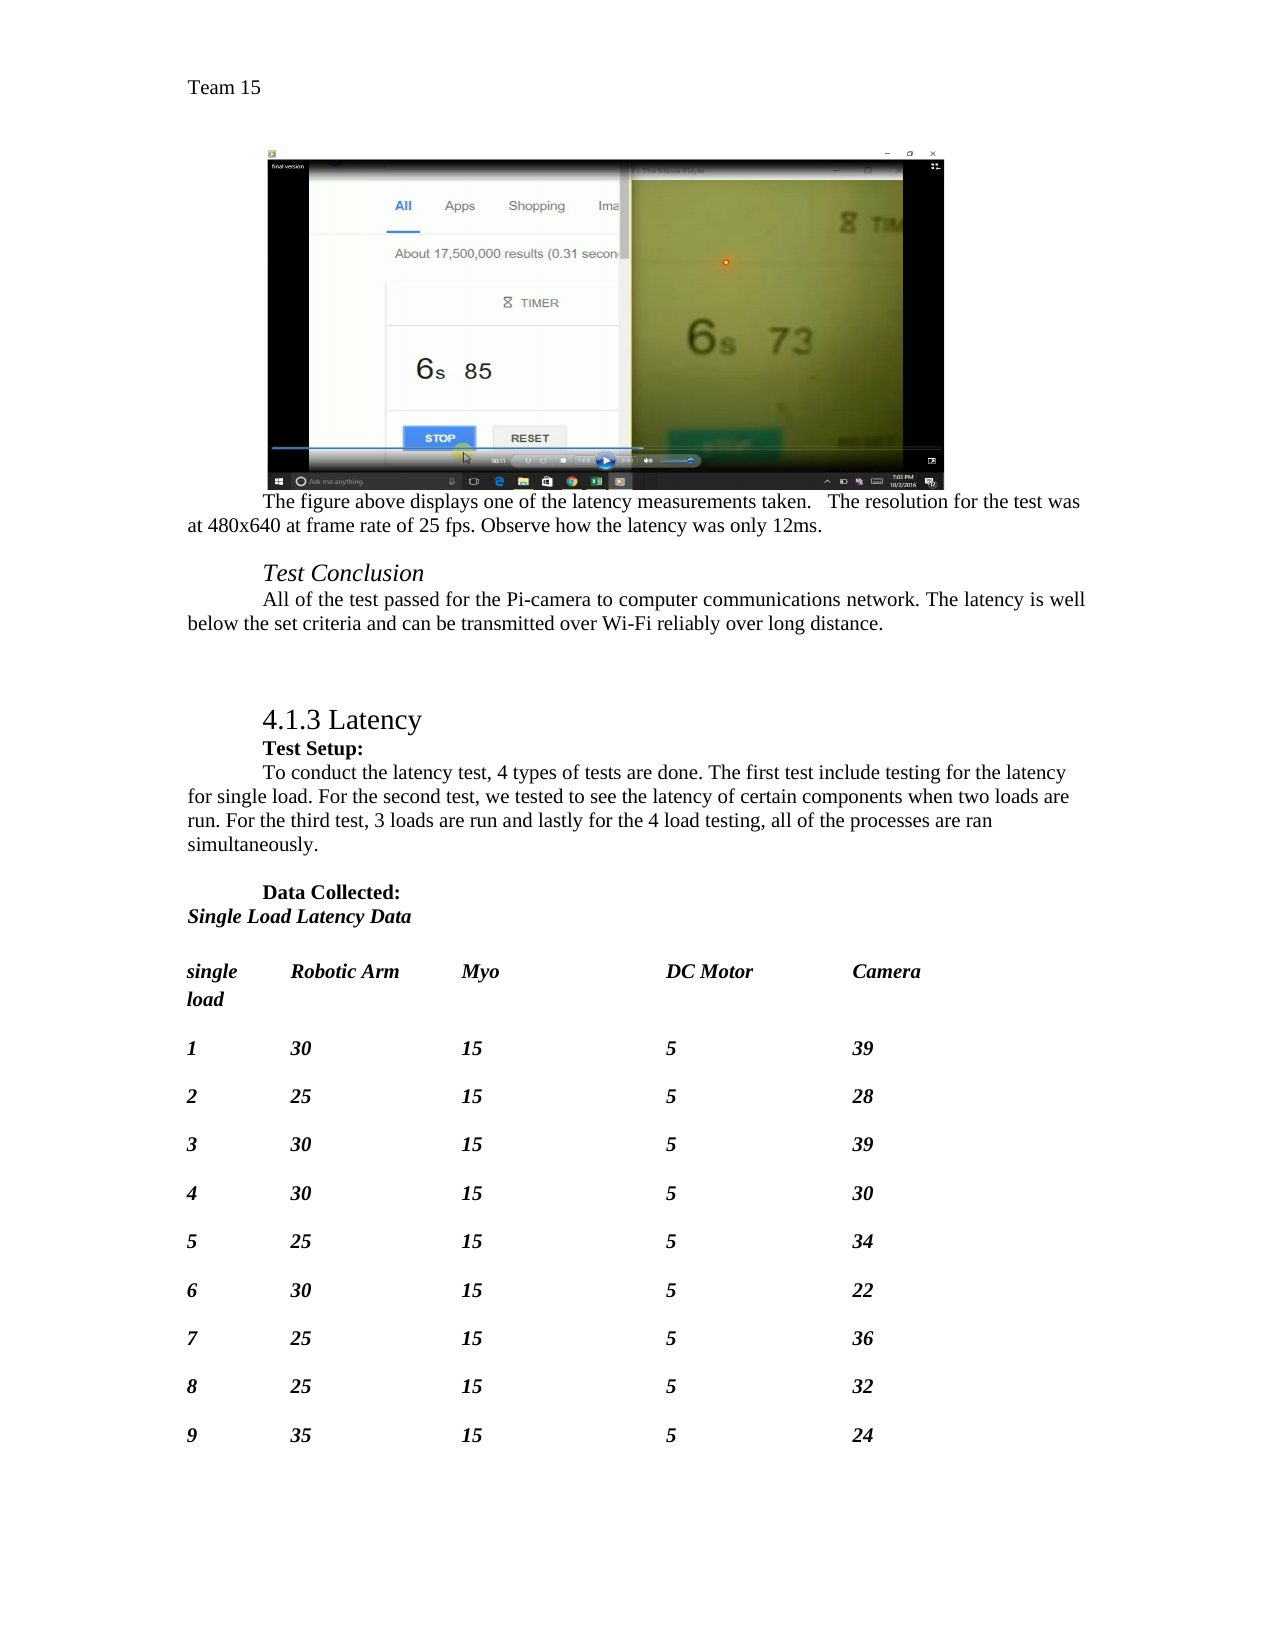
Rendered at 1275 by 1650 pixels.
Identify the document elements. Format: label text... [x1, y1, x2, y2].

list Test Setup: [187, 736, 1087, 760]
list To conduct the latency test, 4 types of tests are done. The first test include testing for the latency for single load. For the second test, we tested to see the latency of certain components when two loads are run. For the third test, 3 loads are run and lastly for the 4 load testing, all of the processes are ran simultaneously. [187, 760, 1087, 856]
list Data Collected: [187, 880, 1087, 904]
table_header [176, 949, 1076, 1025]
list The figure above displays one of the latency measurements taken. The resolution for the test was at 480x640 at frame rate of 25 fps. Observe how the latency was only 12ms. [187, 489, 1087, 537]
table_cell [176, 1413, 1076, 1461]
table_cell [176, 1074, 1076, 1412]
list All of the test passed for the Pi-camera to computer communications network. The latency is well below the set criteria and can be transmitted over Wi-Fi reliably over long distance. [187, 587, 1087, 635]
text Single Load Latency Data [187, 904, 1087, 928]
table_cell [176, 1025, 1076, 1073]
picture [267, 150, 945, 490]
subtitle Test Conclusion [187, 558, 1087, 587]
list 4.1.3 Latency [187, 702, 1087, 736]
